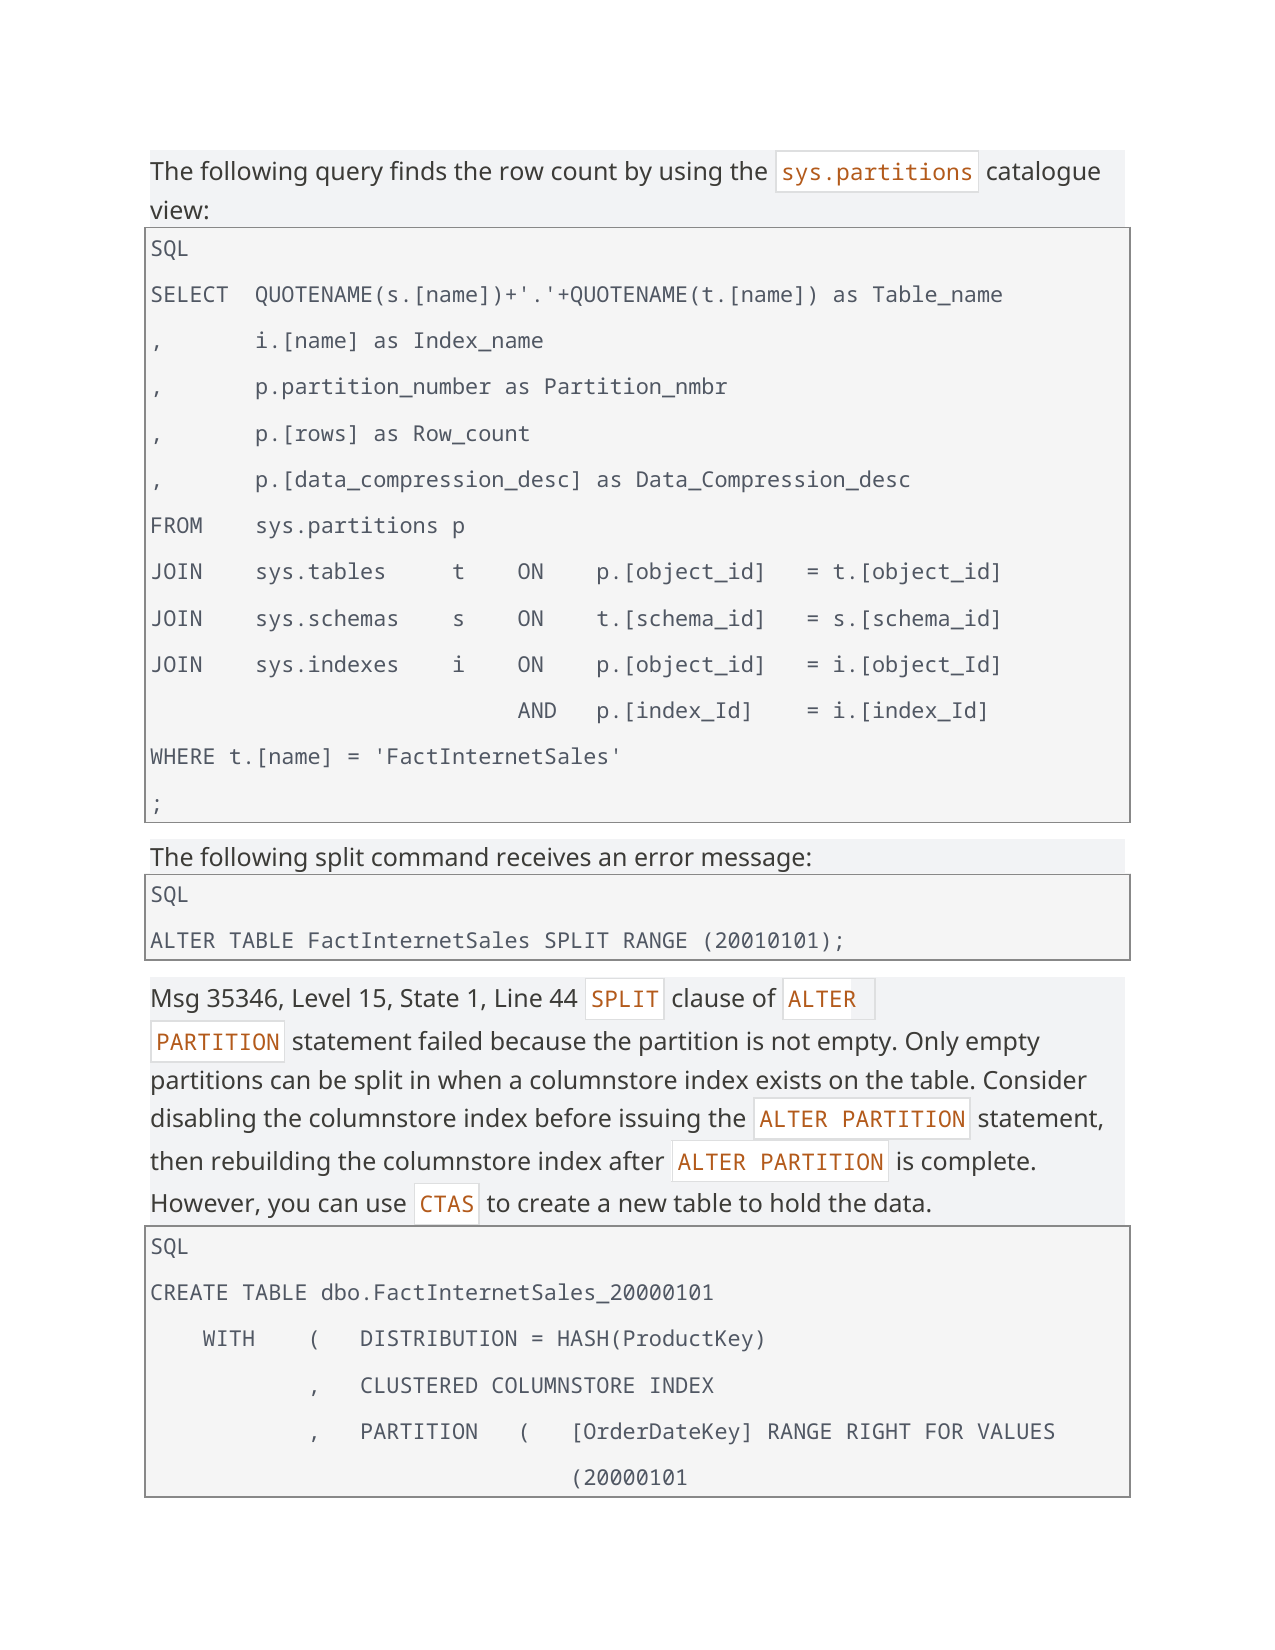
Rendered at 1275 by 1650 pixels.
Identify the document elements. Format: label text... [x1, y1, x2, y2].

text , CLUSTERED COLUMNSTORE INDEX [146, 1364, 1129, 1399]
text SQL [146, 1227, 1129, 1261]
text The following split command receives an error message: [150, 839, 1125, 873]
text AND p.[index_Id] = i.[index_Id] [146, 689, 1129, 725]
text JOIN sys.schemas s ON t.[schema_id] = s.[schema_id] [146, 597, 1129, 632]
text JOIN sys.indexes i ON p.[object_id] = i.[object_Id] [146, 643, 1129, 678]
text However, you can use CTAS to create a new table to hold the data. [150, 1182, 479, 1225]
text Msg 35346, Level 15, State 1, Line 44 SPLIT clause of ALTER PARTITION statement failed because the partition is not empty. Only empty partitions can be split in when a columnstore index exists on the table. Consider disabling the columnstore index before issuing the ALTER PARTITION statement, then rebuilding the columnstore index after ALTER PARTITION is complete. [150, 977, 1125, 1182]
text JOIN sys.tables t ON p.[object_id] = t.[object_id] [146, 551, 1129, 586]
text CREATE TABLE dbo.FactInternetSales_20000101 [146, 1271, 1129, 1307]
text SELECT QUOTENAME(s.[name])+'.'+QUOTENAME(t.[name]) as Table_name [146, 273, 1129, 308]
text ; [146, 782, 1129, 822]
text The following query finds the row count by using the sys.partitions catalogue view: [150, 150, 1125, 227]
text , i.[name] as Index_name [146, 319, 1129, 355]
text WITH ( DISTRIBUTION = HASH(ProductKey) [146, 1318, 1129, 1353]
text , PARTITION ( [OrderDateKey] RANGE RIGHT FOR VALUES [146, 1410, 1129, 1446]
text (20000101 [146, 1456, 1129, 1496]
text SQL [146, 228, 1129, 262]
text However, you can use CTAS to create a new table to hold the data. [480, 1182, 1125, 1225]
text , p.[rows] as Row_count [146, 412, 1129, 447]
text FROM sys.partitions p [146, 504, 1129, 540]
text , p.[data_compression_desc] as Data_Compression_desc [146, 458, 1129, 493]
text , p.partition_number as Partition_nmbr [146, 366, 1129, 401]
text WHERE t.[name] = 'FactInternetSales' [146, 736, 1129, 771]
text ALTER TABLE FactInternetSales SPLIT RANGE (20010101); [146, 920, 1129, 959]
text SQL [146, 875, 1129, 909]
